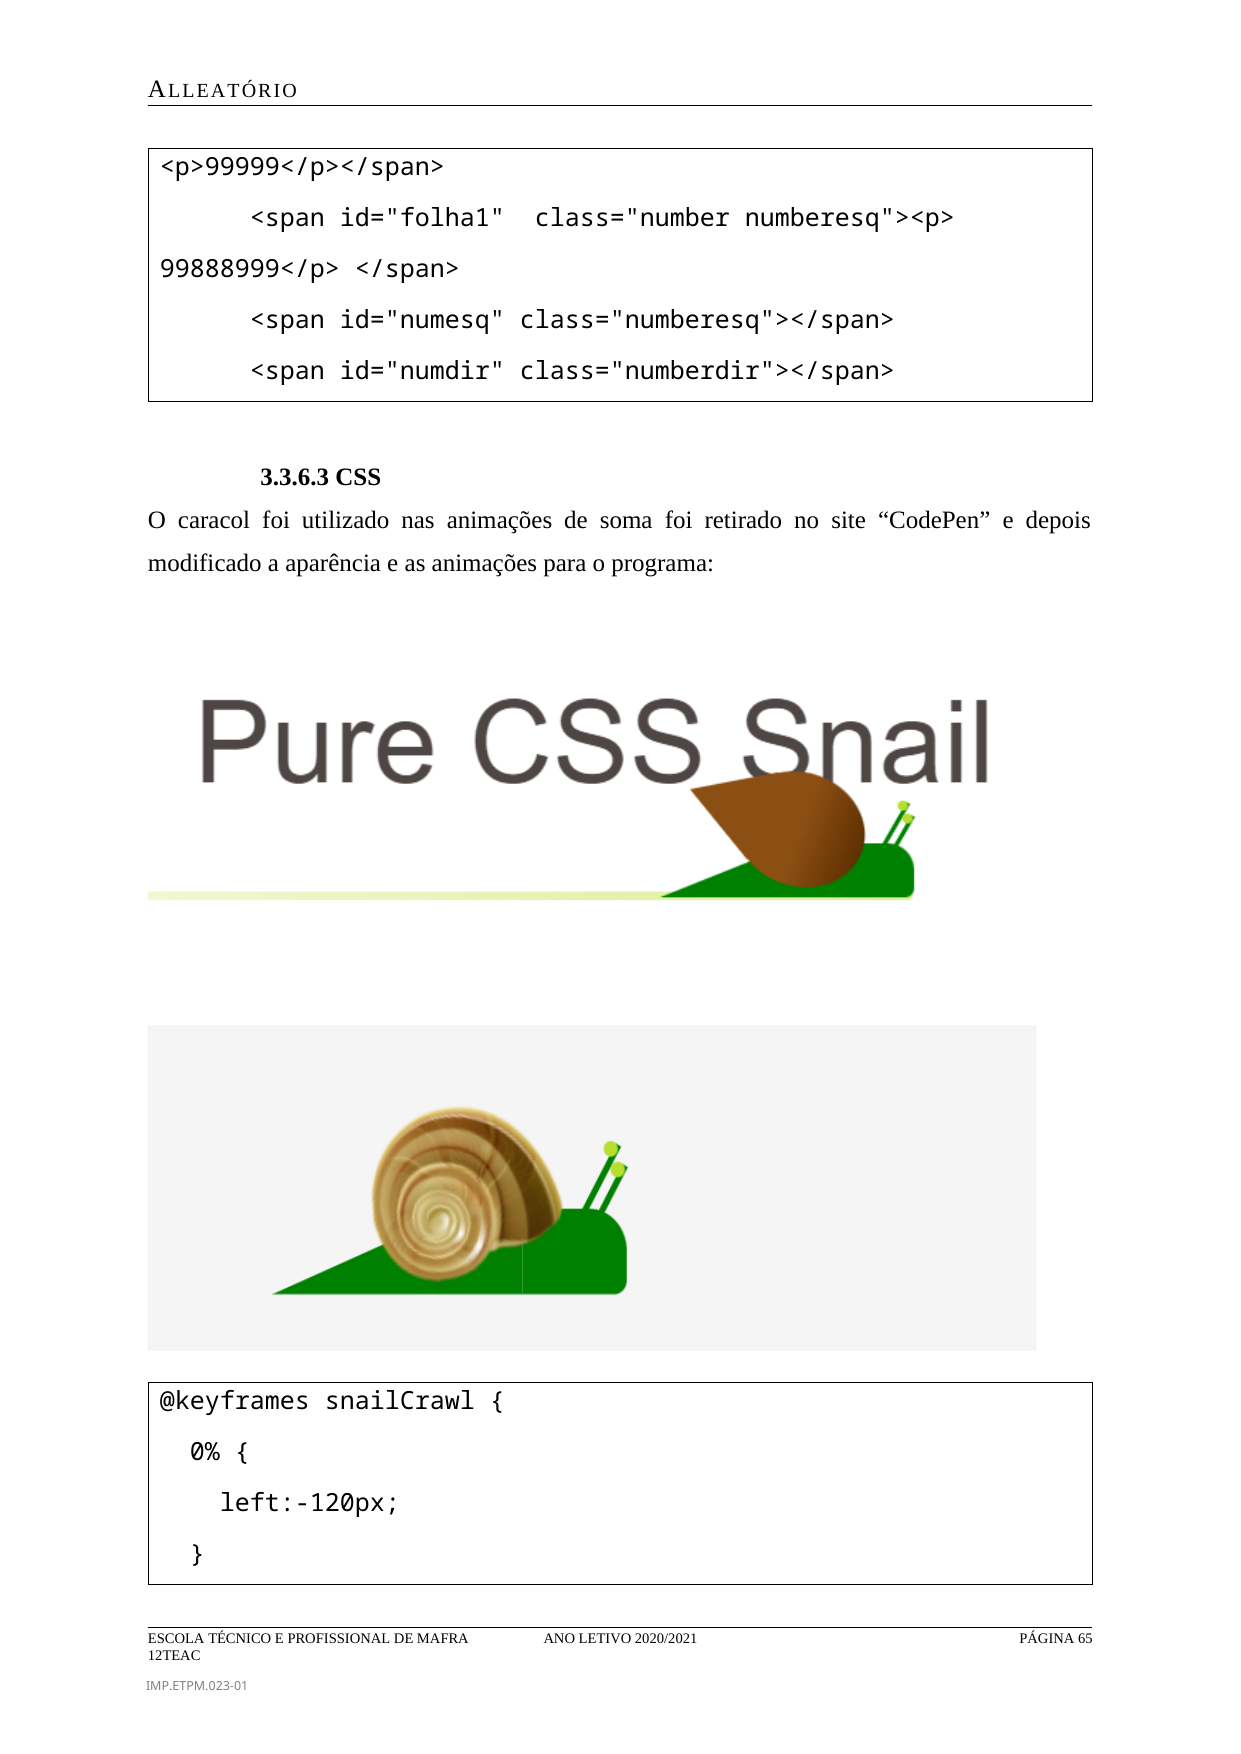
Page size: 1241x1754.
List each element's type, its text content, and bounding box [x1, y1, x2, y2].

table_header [149, 149, 1092, 401]
picture [147, 1025, 1037, 1351]
subtitle CSS [260, 462, 1092, 491]
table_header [149, 1383, 1092, 1584]
picture [147, 608, 1093, 935]
text O caracol foi utilizado nas animações de soma foi retirado no site “CodePen” e depois modificado a aparência e as animações para o programa: [148, 505, 1092, 577]
